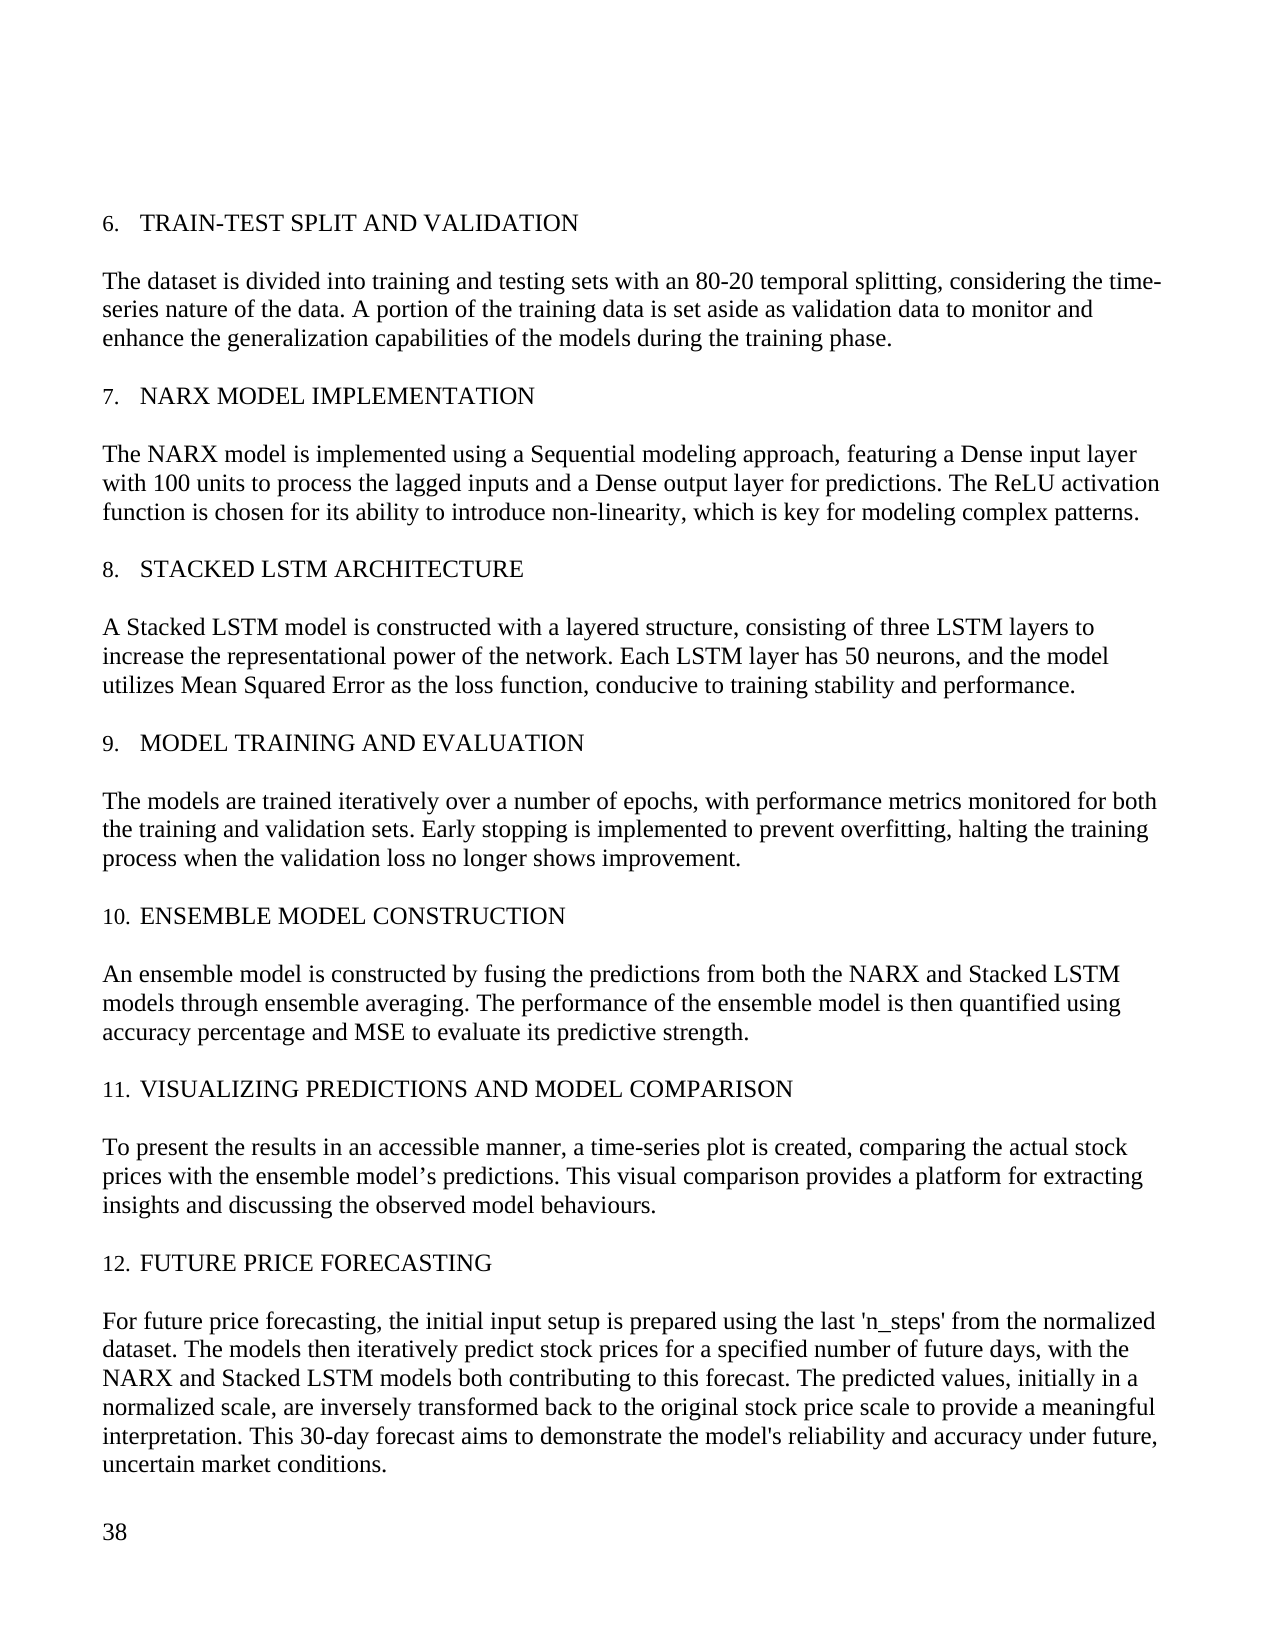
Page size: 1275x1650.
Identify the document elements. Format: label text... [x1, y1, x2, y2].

text The NARX model is implemented using a Sequential modeling approach, featuring a Dense input layer with 100 units to process the lagged inputs and a Dense output layer for predictions. The ReLU activation function is chosen for its ability to introduce non-linearity, which is key for modeling complex patterns. [102, 439, 1171, 525]
list TRAIN-TEST SPLIT AND VALIDATION [102, 208, 1171, 237]
text To present the results in an accessible manner, a time-series plot is created, comparing the actual stock prices with the ensemble model’s predictions. This visual comparison provides a platform for extracting insights and discussing the observed model behaviours. [102, 1132, 1171, 1219]
list VISUALIZING PREDICTIONS AND MODEL COMPARISON [102, 1074, 1171, 1103]
list NARX MODEL IMPLEMENTATION [102, 381, 1171, 410]
list ENSEMBLE MODEL CONSTRUCTION [102, 901, 1171, 930]
list STACKED LSTM ARCHITECTURE [102, 554, 1171, 583]
text A Stacked LSTM model is constructed with a layered structure, consisting of three LSTM layers to increase the representational power of the network. Each LSTM layer has 50 neurons, and the model utilizes Mean Squared Error as the loss function, conducive to training stability and performance. [102, 612, 1171, 699]
text An ensemble model is constructed by fusing the predictions from both the NARX and Stacked LSTM models through ensemble averaging. The performance of the ensemble model is then quantified using accuracy percentage and MSE to evaluate its predictive strength. [102, 959, 1171, 1045]
list FUTURE PRICE FORECASTING [102, 1248, 1171, 1277]
text The models are trained iteratively over a number of epochs, with performance metrics monitored for both the training and validation sets. Early stopping is implemented to prevent overfitting, halting the training process when the validation loss no longer shows improvement. [102, 786, 1171, 872]
text For future price forecasting, the initial input setup is prepared using the last 'n_steps' from the normalized dataset. The models then iteratively predict stock prices for a specified number of future days, with the NARX and Stacked LSTM models both contributing to this forecast. The predicted values, initially in a normalized scale, are inversely transformed back to the original stock price scale to provide a meaningful interpretation. This 30-day forecast aims to demonstrate the model's reliability and accuracy under future, uncertain market conditions. [102, 1306, 1171, 1478]
text The dataset is divided into training and testing sets with an 80-20 temporal splitting, considering the time-series nature of the data. A portion of the training data is set aside as validation data to monitor and enhance the generalization capabilities of the models during the training phase. [102, 266, 1171, 352]
list MODEL TRAINING AND EVALUATION [102, 728, 1171, 757]
